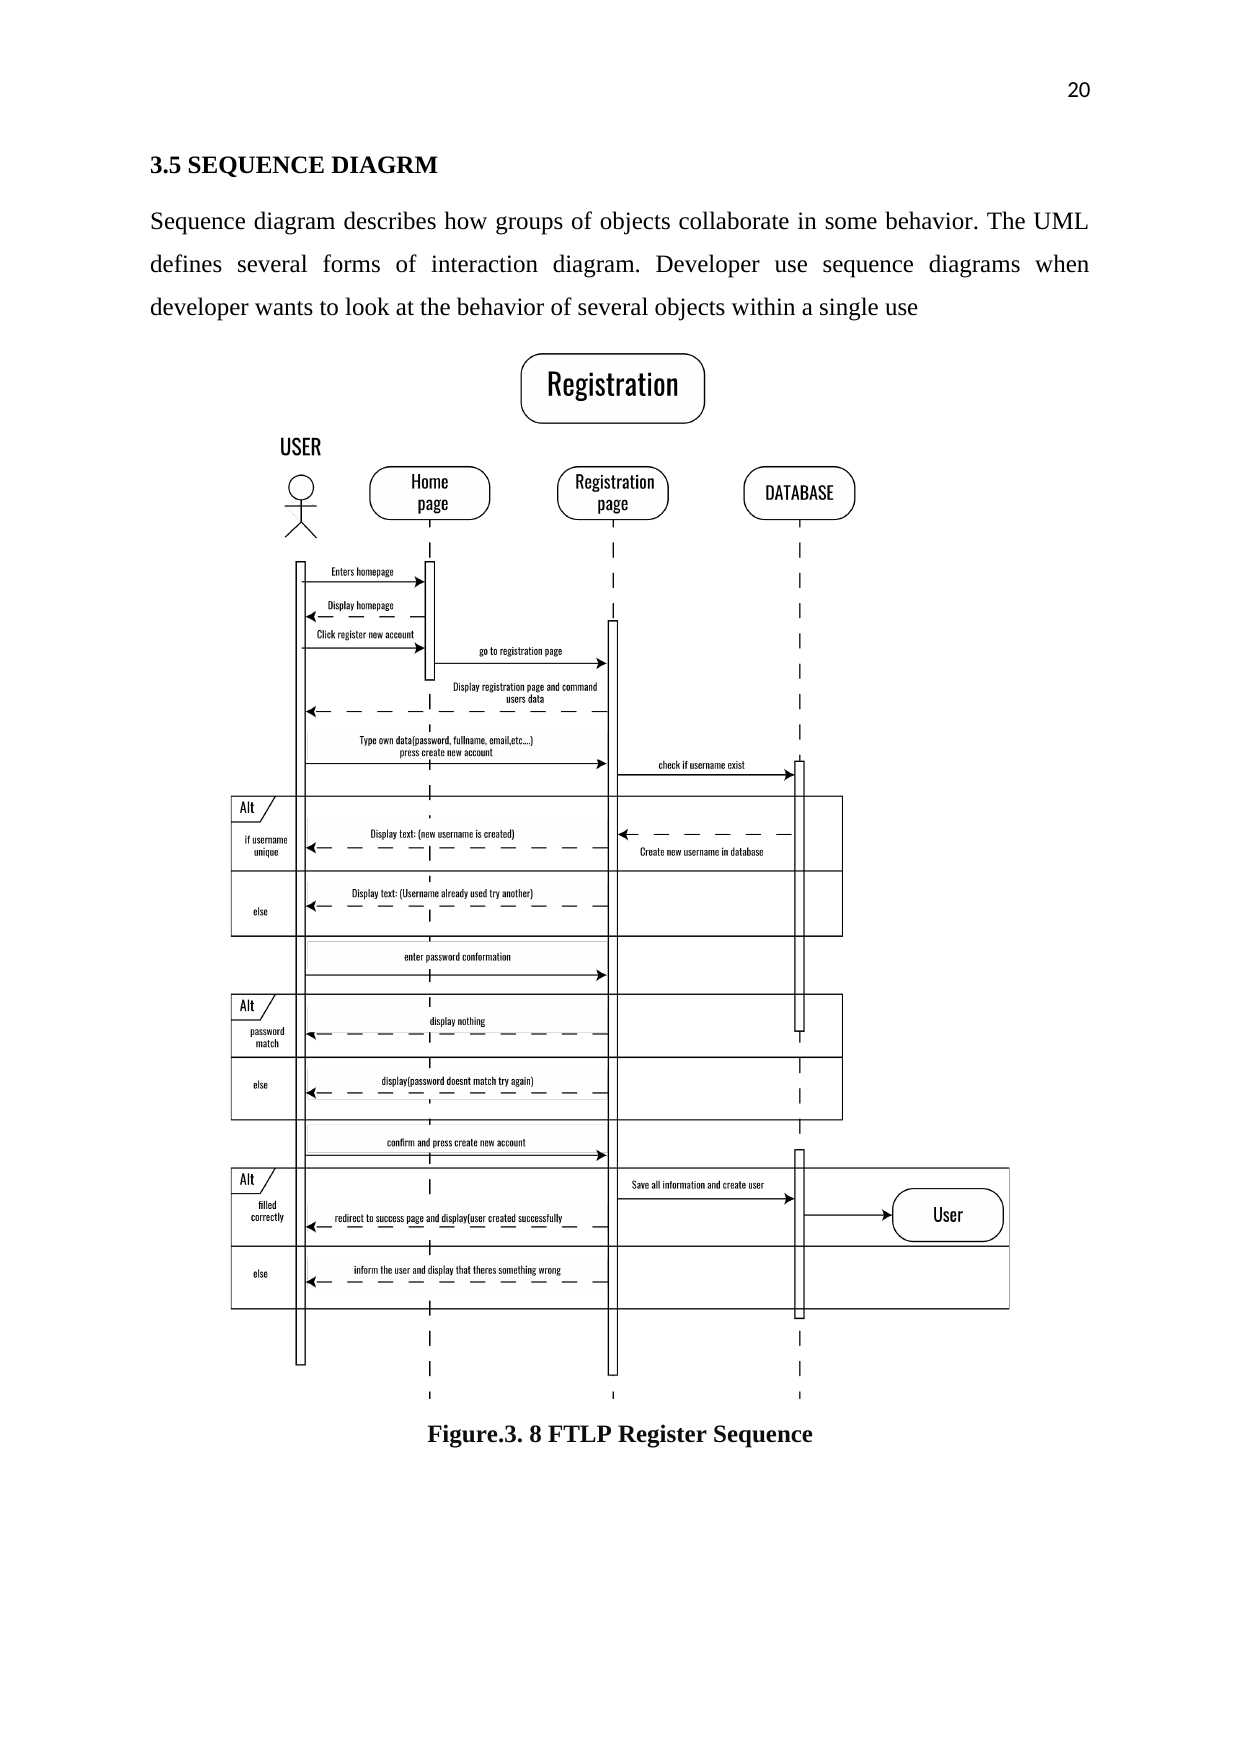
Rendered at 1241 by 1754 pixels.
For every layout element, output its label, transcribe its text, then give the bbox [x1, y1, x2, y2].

picture [230, 353, 1010, 1399]
text Sequence diagram describes how groups of objects collaborate in some behavior. The UML defines several forms of interaction diagram. Developer use sequence diagrams when developer wants to look at the behavior of several objects within a single use [150, 206, 1090, 321]
subtitle 3.5 SEQUENCE DIAGRM [150, 150, 1090, 179]
